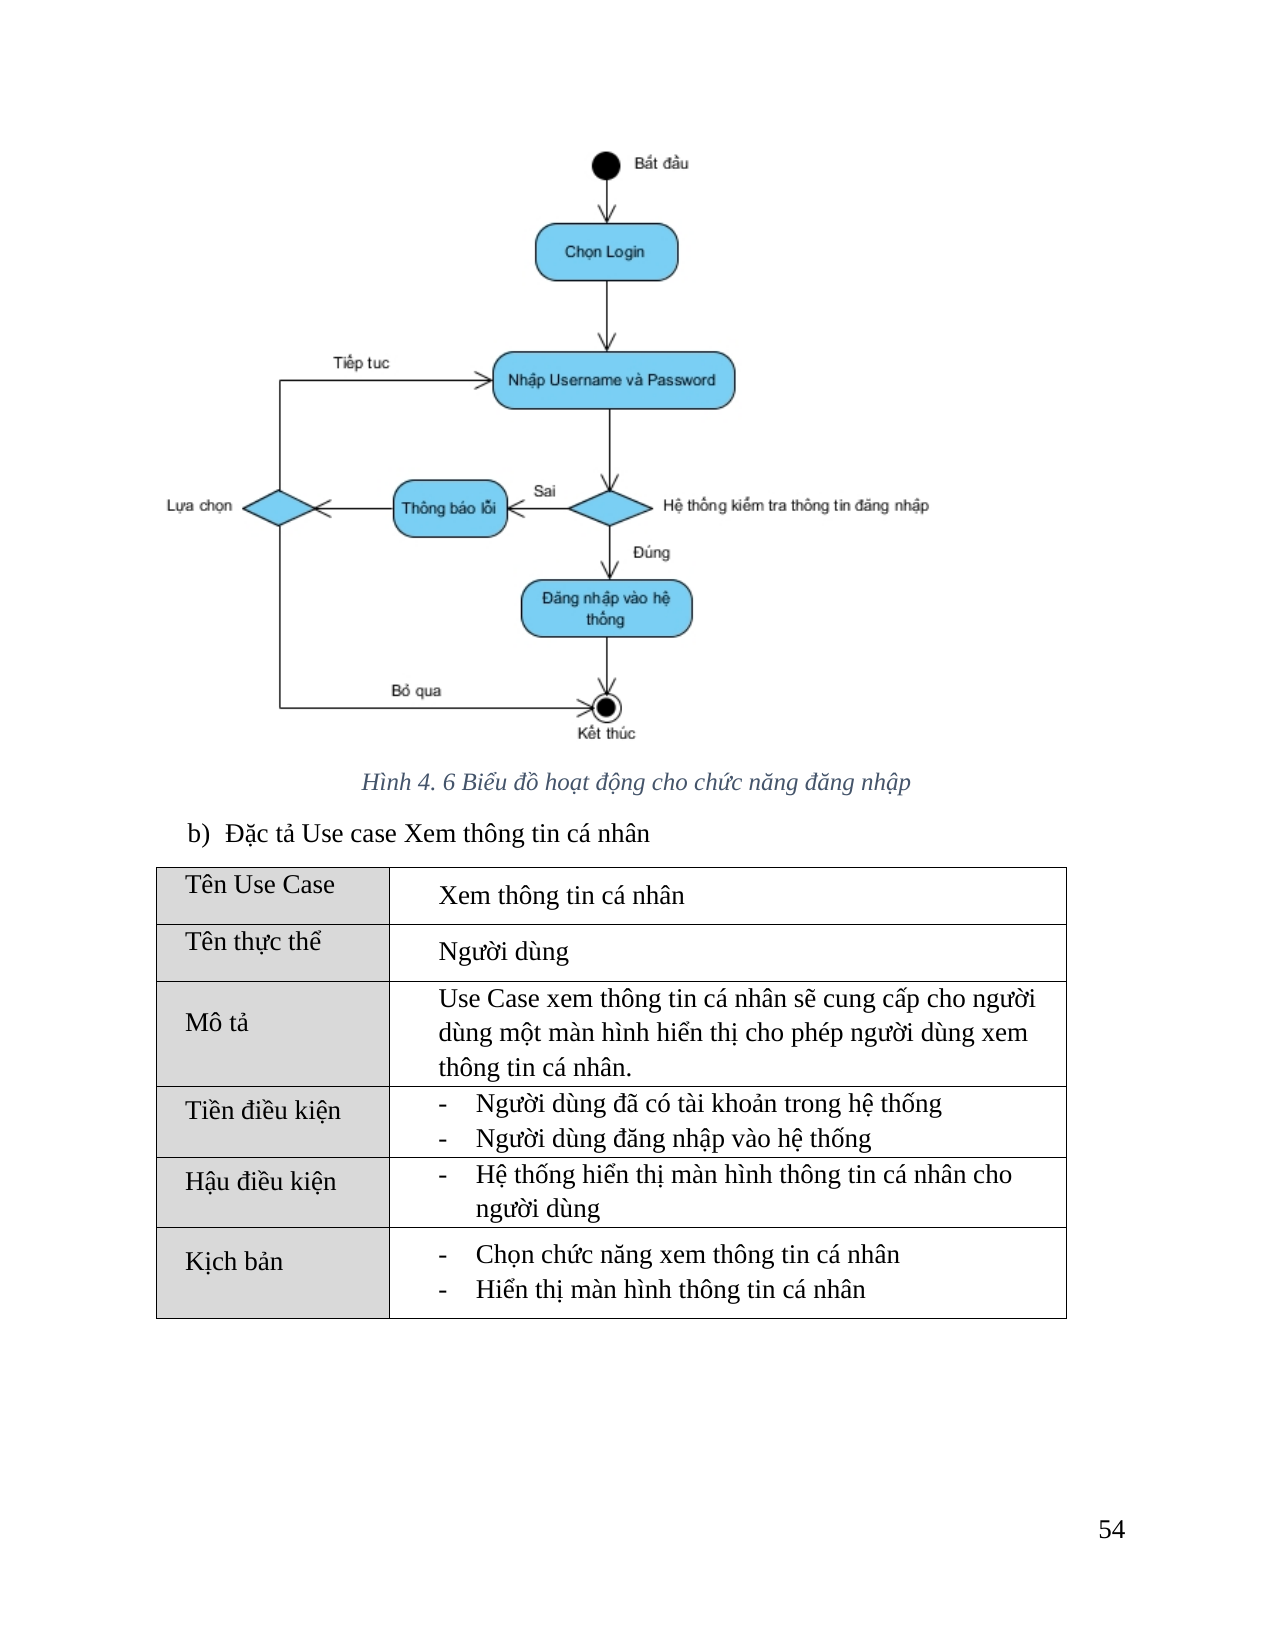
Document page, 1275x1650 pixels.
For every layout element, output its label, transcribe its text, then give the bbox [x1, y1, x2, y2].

table_cell Mô tả [157, 982, 389, 1086]
picture [150, 150, 949, 749]
table_cell Hậu điều kiện [157, 1158, 389, 1227]
table_cell Tiền điều kiện [157, 1087, 389, 1157]
table_cell Người dùng đã có tài khoản trong hệ thống Người dùng đăng nhập vào hệ thống [390, 1087, 1066, 1157]
table_cell Hệ thống hiển thị màn hình thông tin cá nhân cho người dùng [390, 1158, 1066, 1227]
list Đặc tả Use case Xem thông tin cá nhân [187, 817, 1125, 848]
table_cell Use Case xem thông tin cá nhân sẽ cung cấp cho người dùng một màn hình hiển thị cho phép người dùng xem thông tin cá nhân. [390, 982, 1066, 1086]
table_header Xem thông tin cá nhân [390, 868, 1066, 924]
table_cell Kịch bản [157, 1228, 389, 1318]
table_cell Chọn chức năng xem thông tin cá nhân Hiển thị màn hình thông tin cá nhân [390, 1228, 1066, 1318]
table_cell Tên thực thể [157, 925, 389, 981]
text Hình 4. 6 Biểu đồ hoạt động cho chức năng đăng nhập [150, 767, 1125, 796]
table_cell Người dùng [390, 925, 1066, 981]
table_header Tên Use Case [157, 868, 389, 924]
